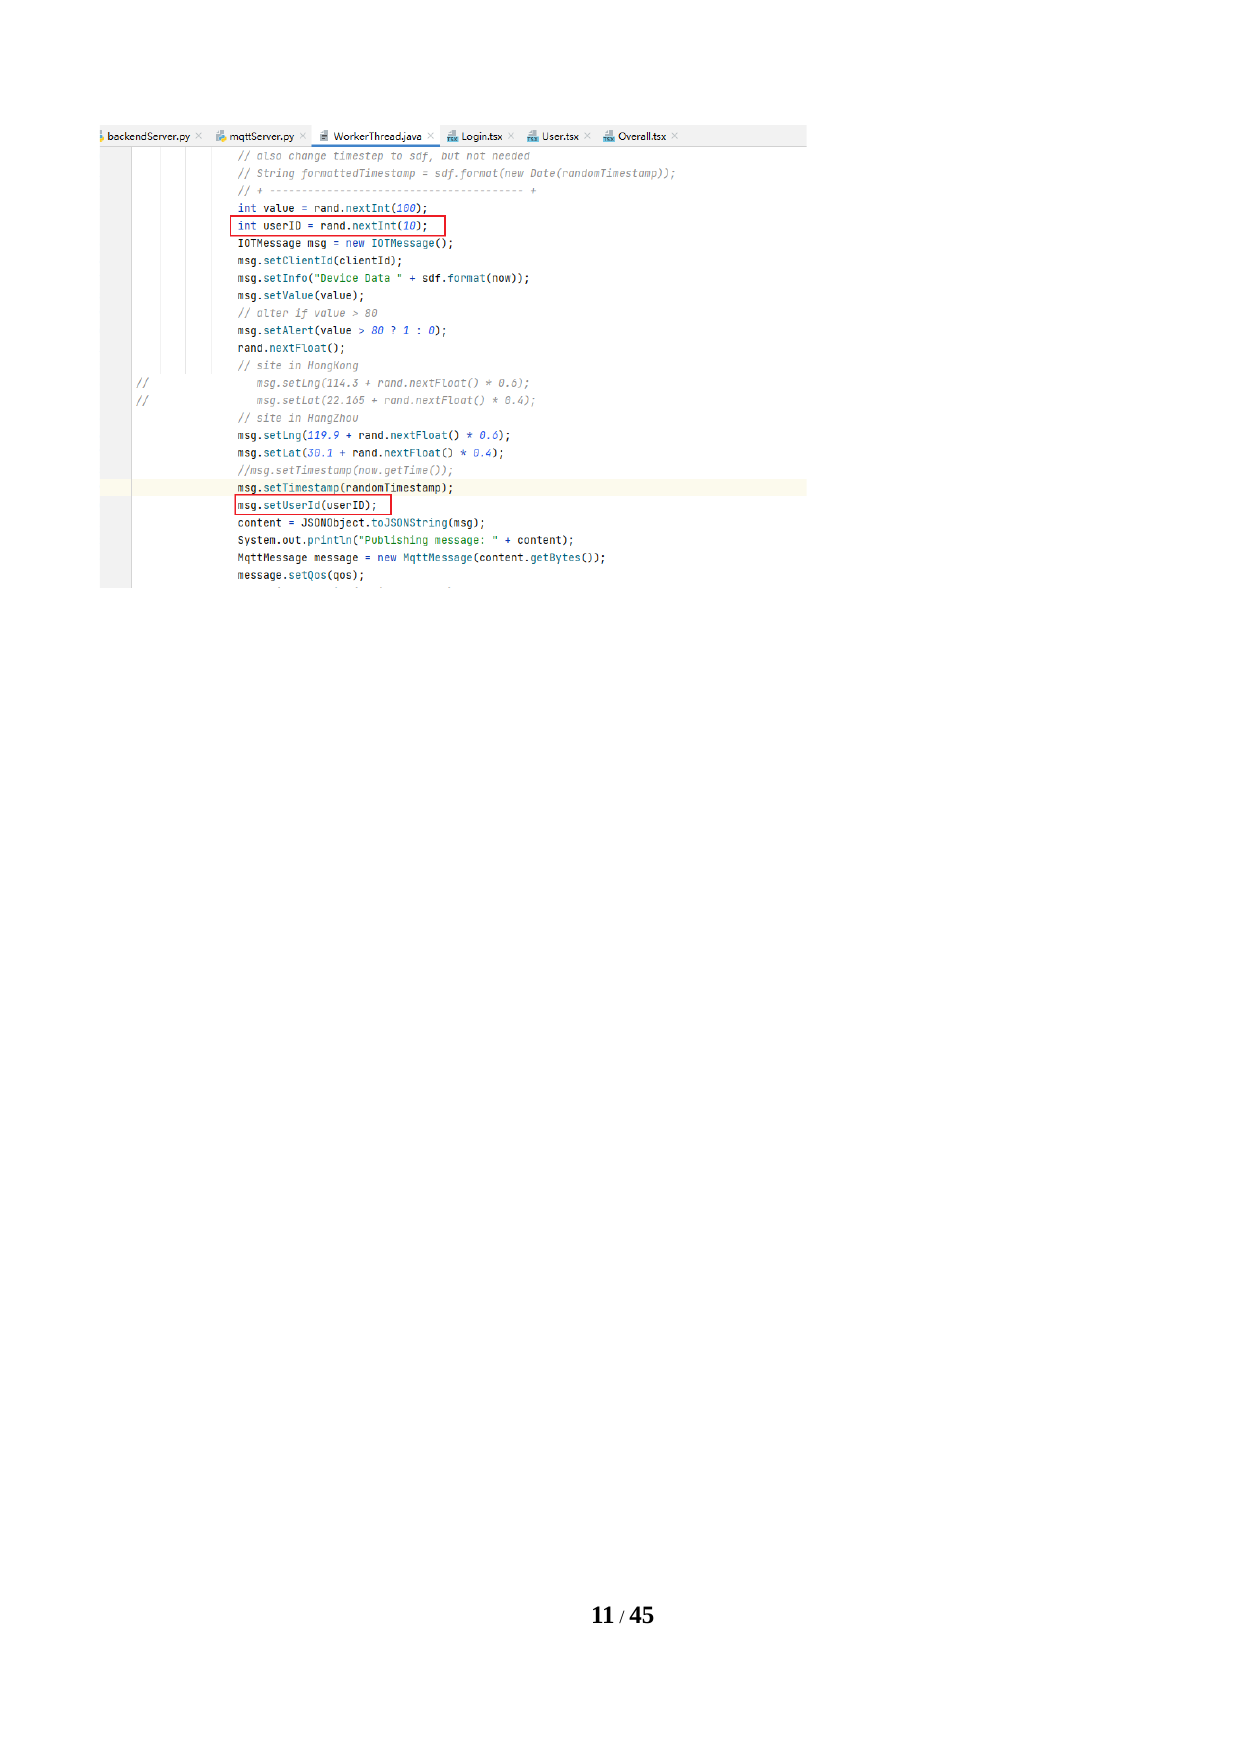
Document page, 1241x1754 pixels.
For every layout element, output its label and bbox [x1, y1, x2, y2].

picture [99, 125, 807, 588]
